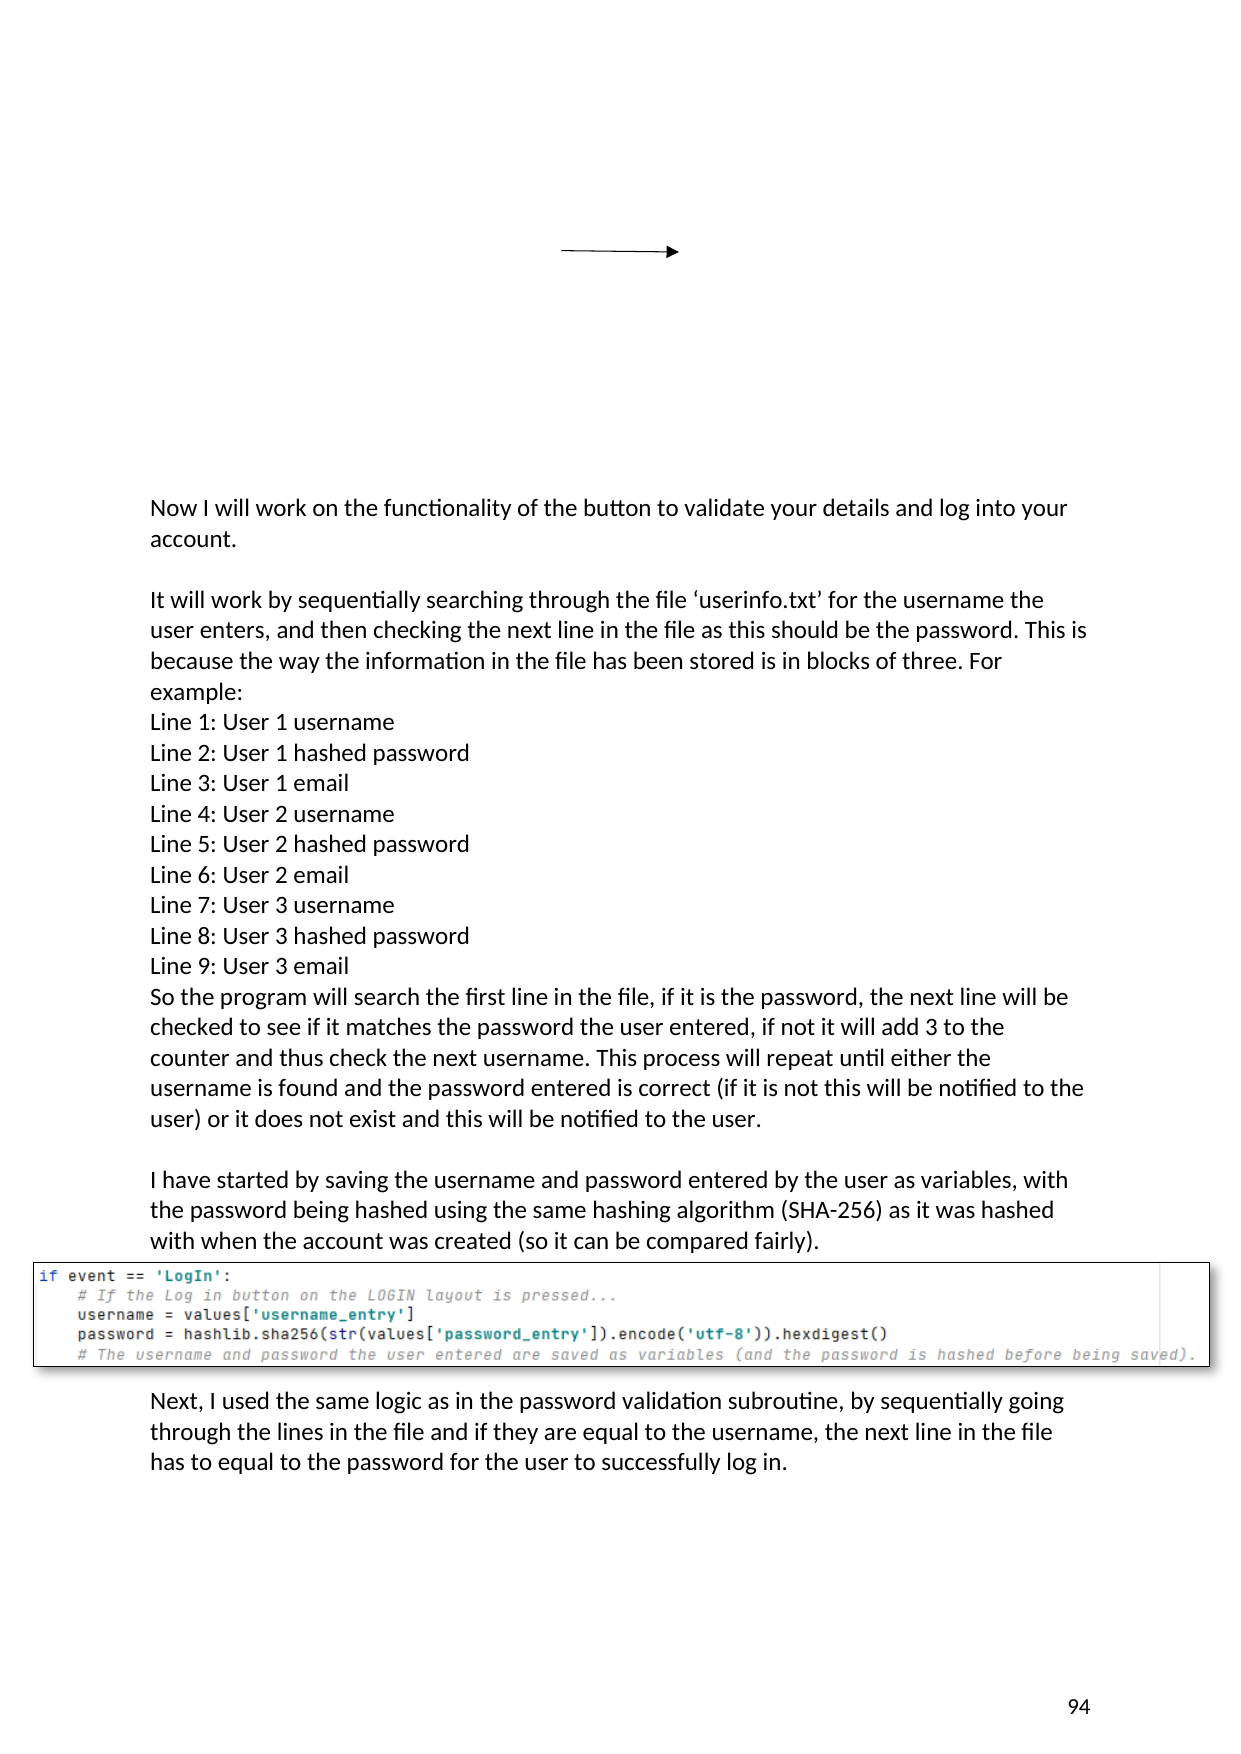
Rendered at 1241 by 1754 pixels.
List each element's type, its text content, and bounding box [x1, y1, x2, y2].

picture [34, 1263, 1209, 1366]
text So the program will search the first line in the file, if it is the password, the next line will be checked to see if it matches the password the user entered, if not it will add 3 to the counter and thus check the next username. This process will repeat until either the username is found and the password entered is correct (if it is not this will be notified to the user) or it does not exist and this will be notified to the user. [150, 981, 1090, 1133]
text Next, I used the same logic as in the password validation subroutine, by sequentially going through the lines in the file and if they are equal to the username, the next line in the file has to equal to the password for the user to successfully log in. [150, 1379, 1090, 1477]
text I have started by saving the username and password entered by the user as variables, with the password being hashed using the same hashing algorithm (SHA-256) as it was hashed with when the account was created (so it can be compared fairly). [150, 1164, 1090, 1256]
text Line 1: User 1 username [150, 706, 1090, 737]
text Line 3: User 1 email [150, 767, 1090, 798]
text Line 8: User 3 hashed password [150, 920, 1090, 950]
text Line 5: User 2 hashed password [150, 828, 1090, 859]
text Line 7: User 3 username [150, 889, 1090, 920]
text Now I will work on the functionality of the button to validate your details and log into your account. [150, 492, 1090, 553]
text Line 4: User 2 username [150, 798, 1090, 828]
text It will work by sequentially searching through the file ‘userinfo.txt’ for the username the user enters, and then checking the next line in the file as this should be the password. This is because the way the information in the file has been stored is in blocks of three. For example: [150, 584, 1090, 706]
text Line 6: User 2 email [150, 859, 1090, 889]
text Line 2: User 1 hashed password [150, 737, 1090, 767]
text Line 9: User 3 email [150, 950, 1090, 981]
